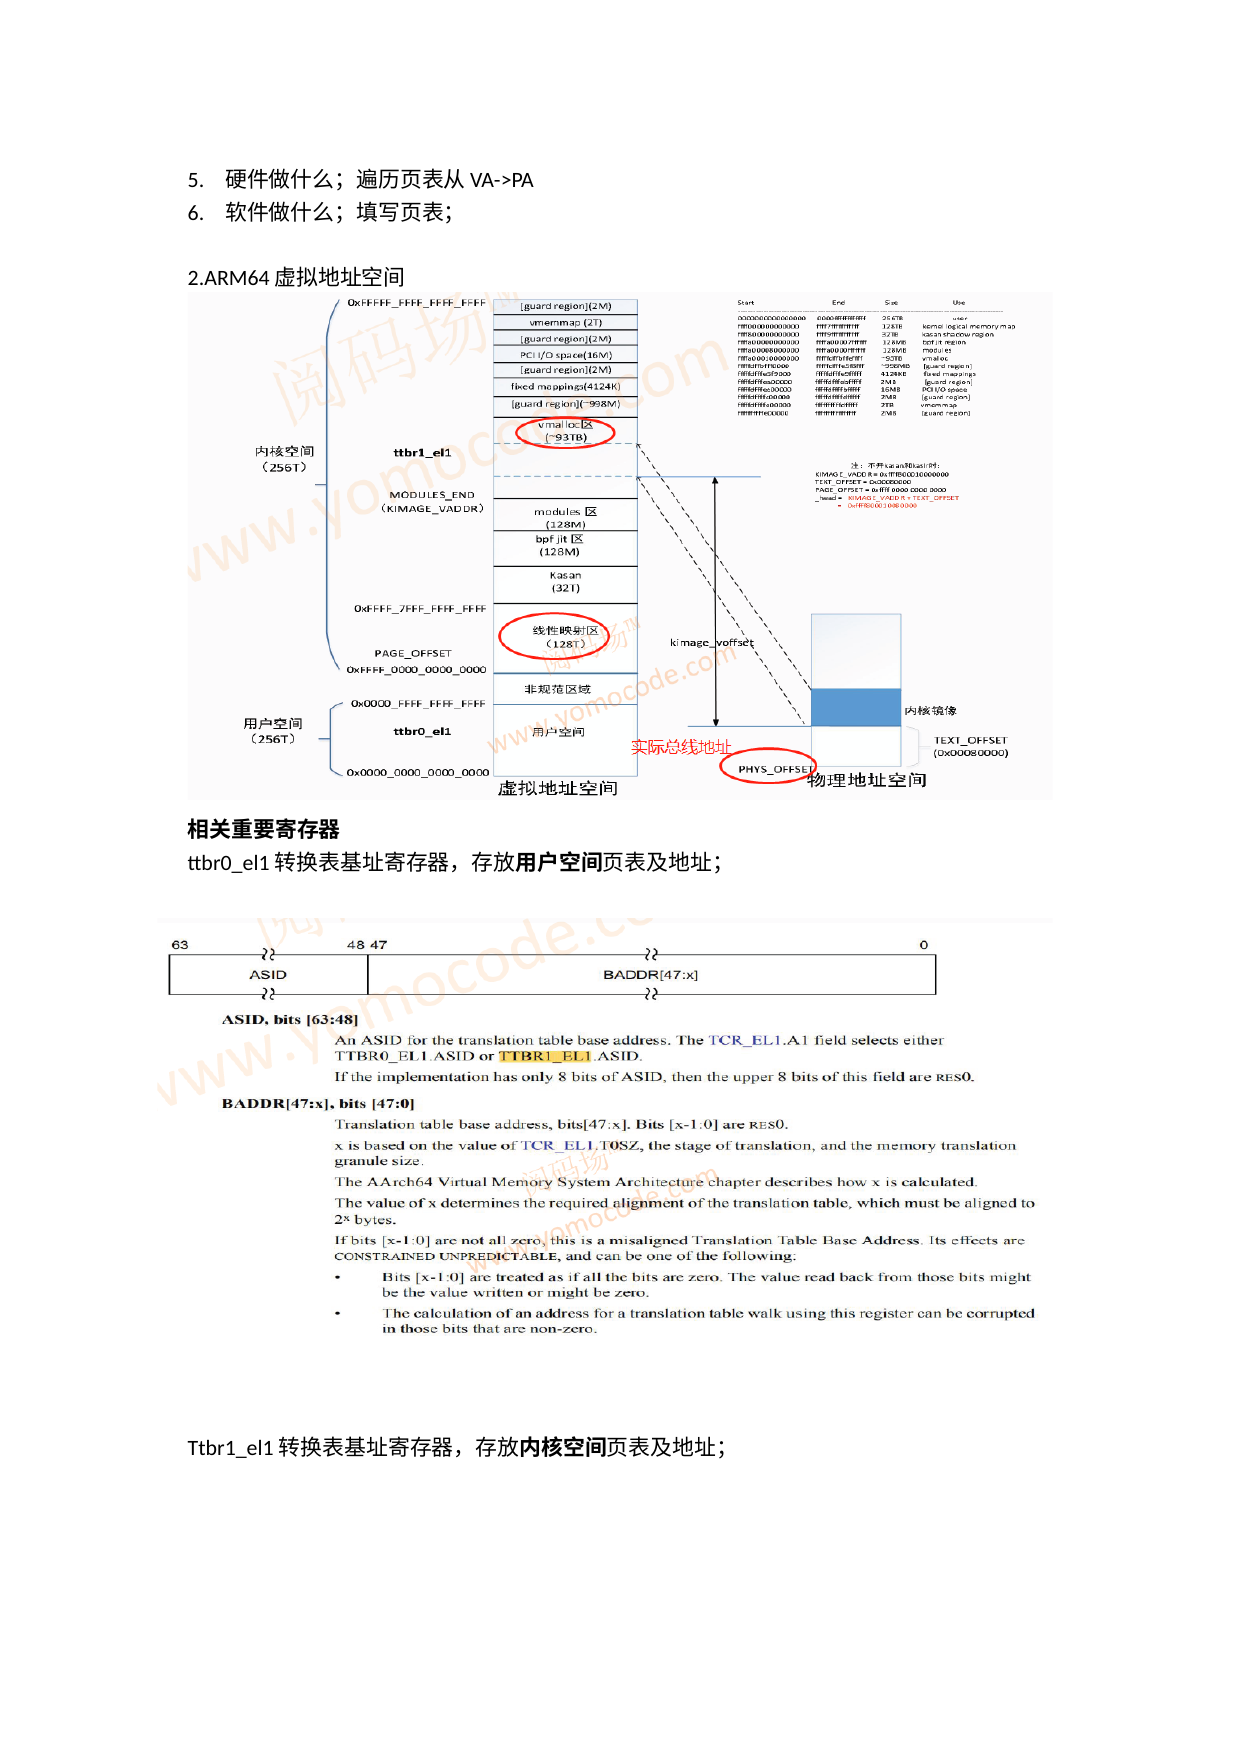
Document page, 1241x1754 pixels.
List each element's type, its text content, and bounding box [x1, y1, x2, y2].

picture [157, 918, 1053, 1339]
list 硬件做什么；遍历页表从VA->PA [187, 162, 1053, 194]
text 2.ARM64虚拟地址空间 [187, 259, 1053, 292]
picture [187, 292, 1053, 800]
text ttbr0_el1 转换表基址寄存器，存放用户空间页表及地址； [187, 844, 1053, 877]
list 软件做什么；填写页表； [187, 194, 1053, 227]
text 相关重要寄存器 [187, 812, 1053, 844]
text Ttbr1_el1 转换表基址寄存器，存放内核空间页表及地址； [187, 1429, 1053, 1462]
